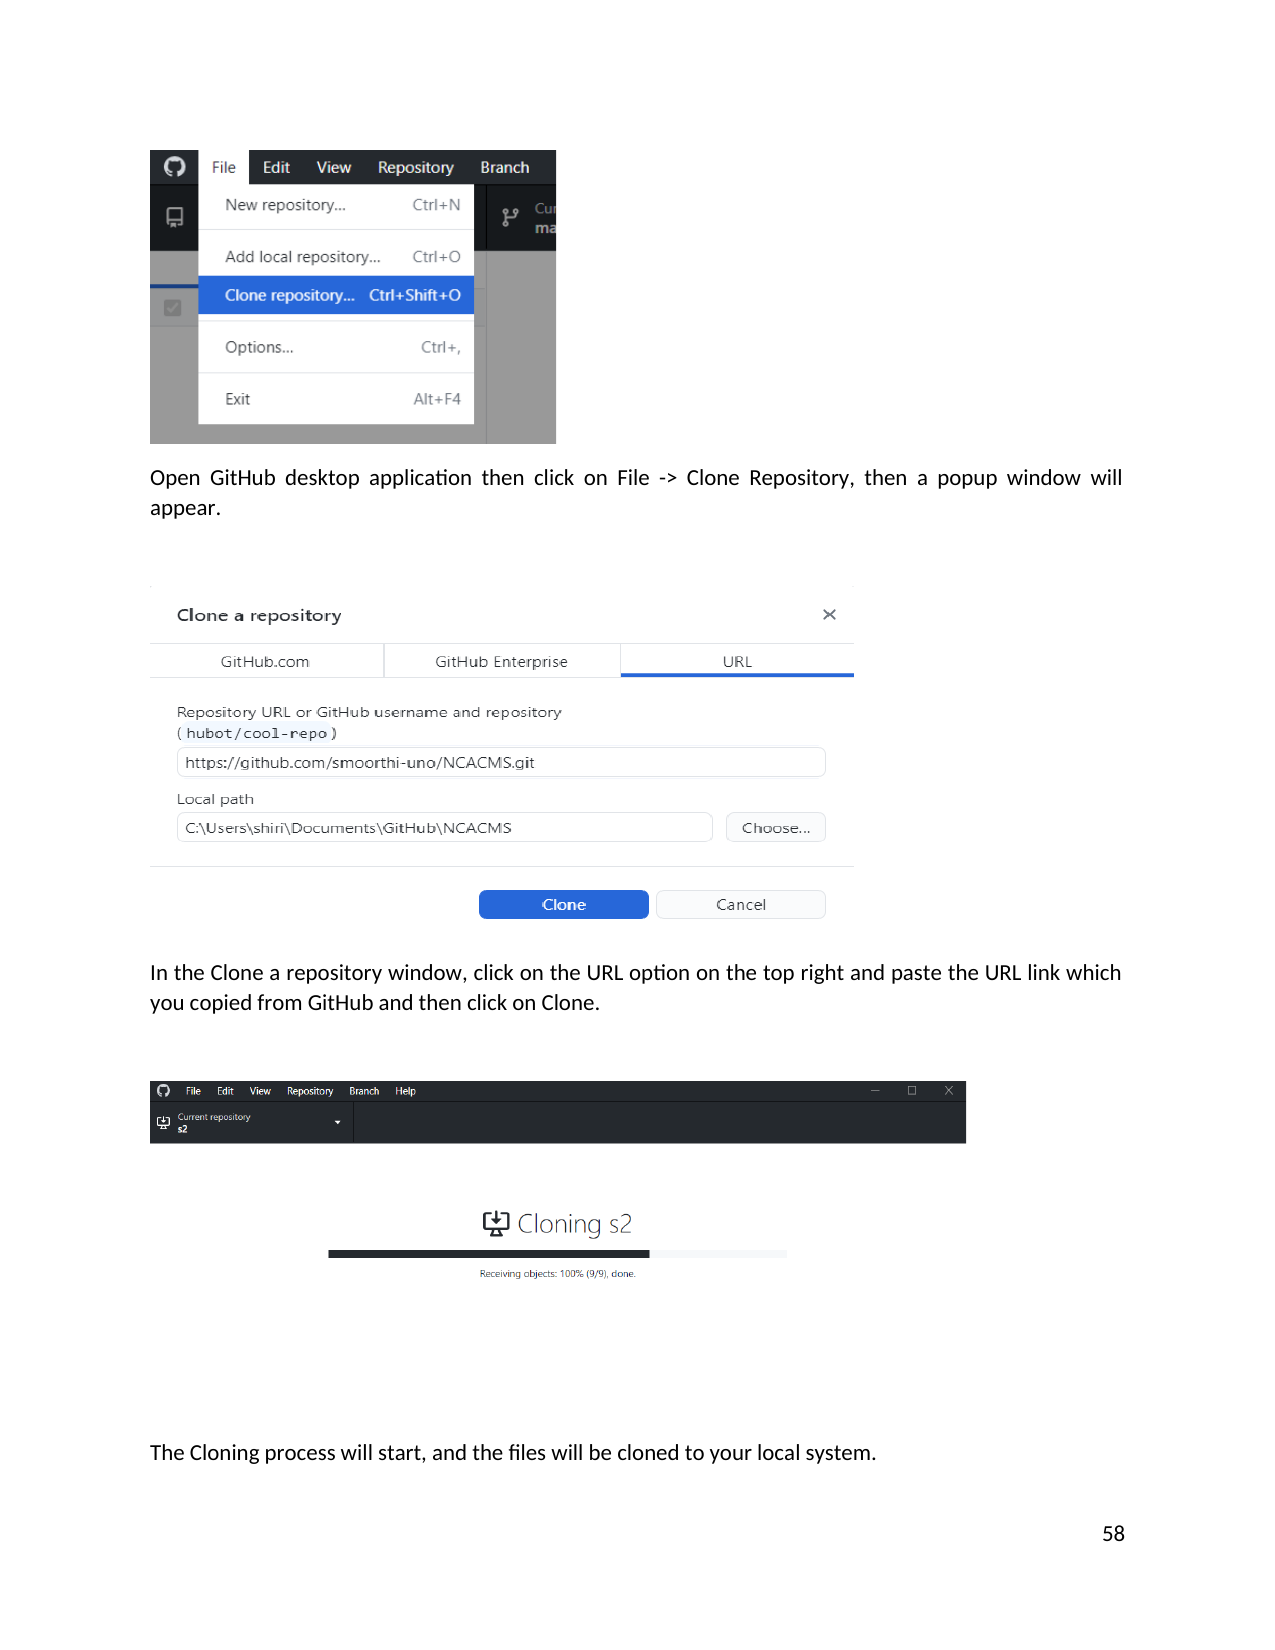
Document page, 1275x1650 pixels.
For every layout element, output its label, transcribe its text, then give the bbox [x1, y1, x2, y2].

picture [150, 586, 854, 939]
text The Cloning process will start, and the files will be cloned to your local system. [150, 1438, 1125, 1467]
picture [150, 1081, 967, 1420]
text Open GitHub desktop application then click on File -> Clone Repository, then a popup window will appear. [150, 463, 1125, 521]
text In the Clone a repository window, click on the URL option on the top right and paste the URL link which you copied from GitHub and then click on Clone. [150, 958, 1125, 1016]
picture [150, 150, 557, 444]
